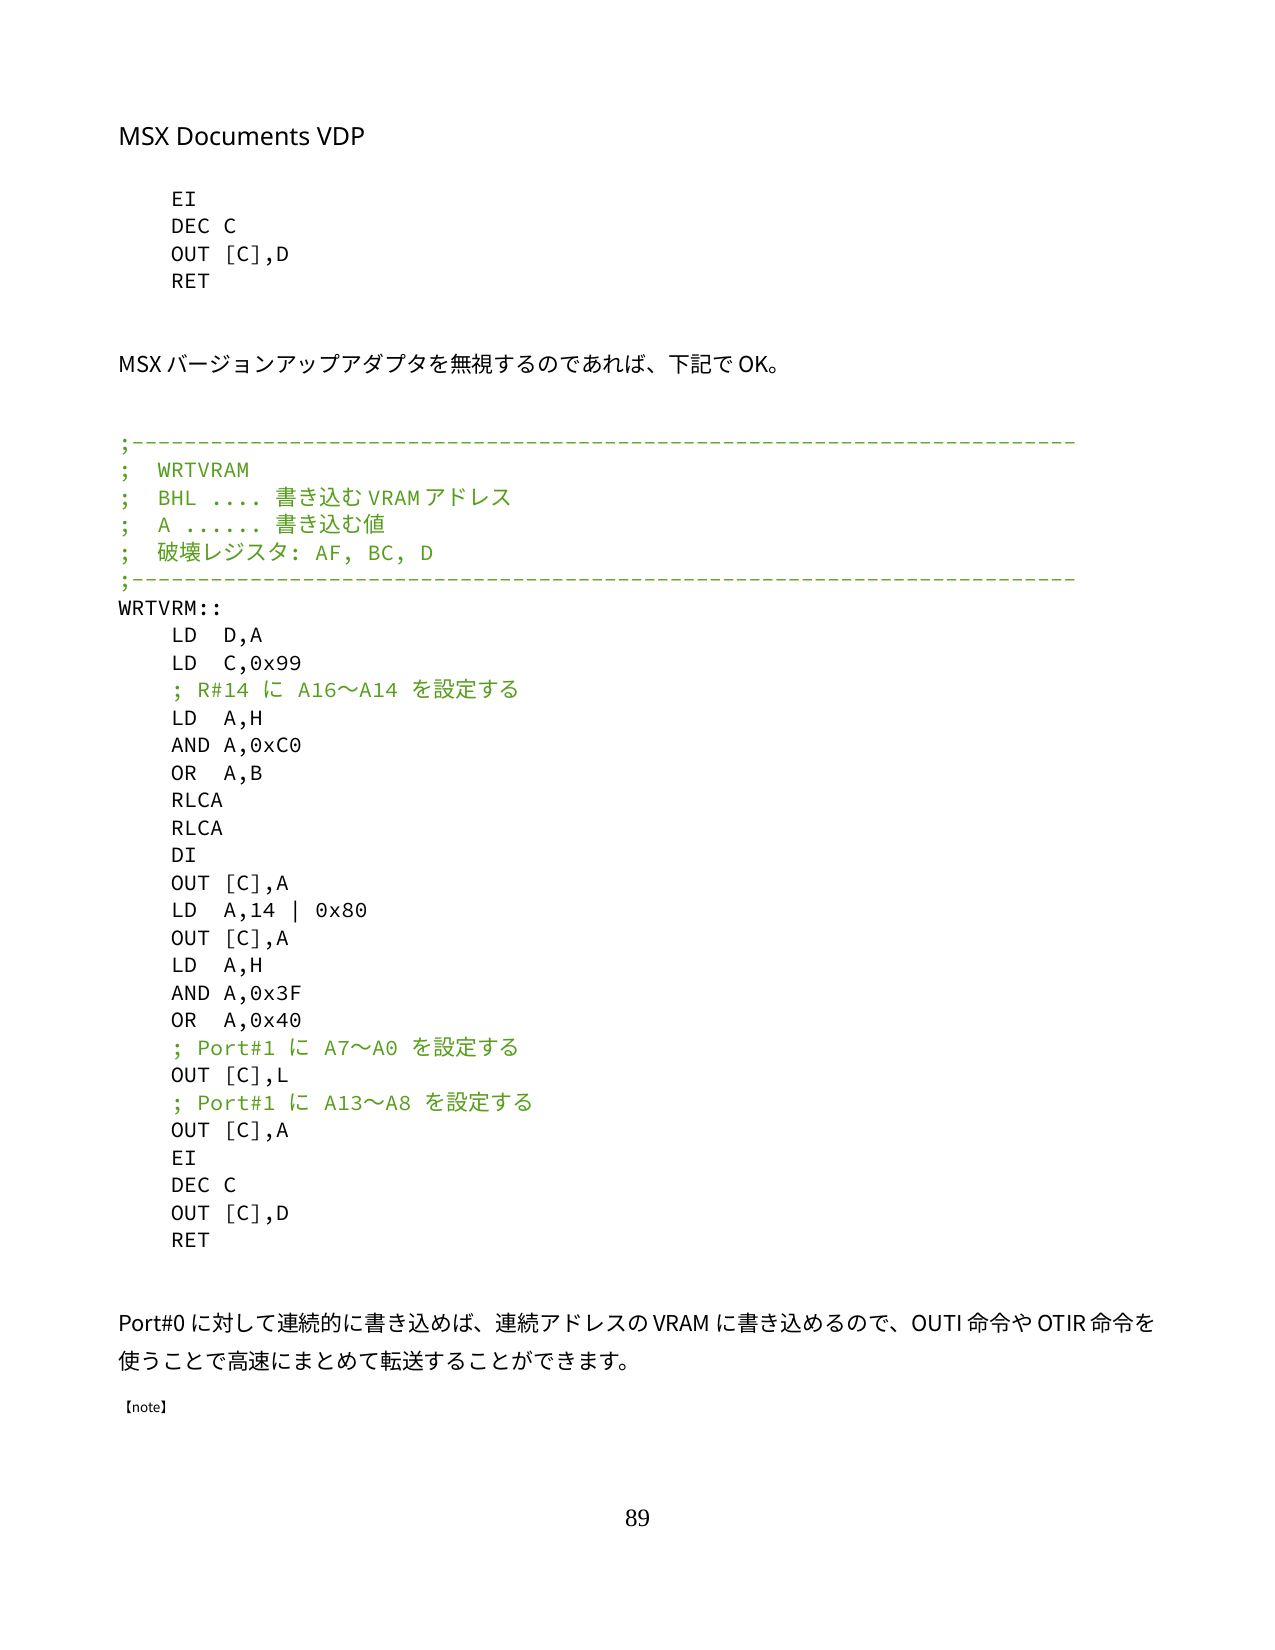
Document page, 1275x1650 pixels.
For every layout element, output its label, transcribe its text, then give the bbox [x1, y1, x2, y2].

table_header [118, 185, 1157, 295]
text 【note】 [118, 1396, 1157, 1416]
table_header ;------------------------------------------------------------------------ ; WRTVRAM ; BHL .... 書き込むVRAMアドレス ; A ...... 書き込む値 ; 破壊レジスタ: AF, BC, D ;------------------------------------------------------------------------ WRTVRM:: LD D,A LD C,0x99 ; R#14 に A16～A14 を設定する LD A,H AND A,0xC0 OR A,B RLCA RLCA DI OUT [C],A LD A,14 | 0x80 OUT [C],A LD A,H AND A,0x3F OR A,0x40 ; Port#1 に A7～A0 を設定する OUT [C],L ; Port#1 に A13～A8 を設定する OUT [C],A EI DEC C OUT [C],D RET [118, 429, 1157, 1253]
text MSXバージョンアップアダプタを無視するのであれば、下記でOK。 [118, 347, 1157, 379]
text Port#0に対して連続的に書き込めば、連続アドレスのVRAMに書き込めるので、OUTI命令やOTIR命令を使うことで高速にまとめて転送することができます。 [118, 1306, 1157, 1376]
